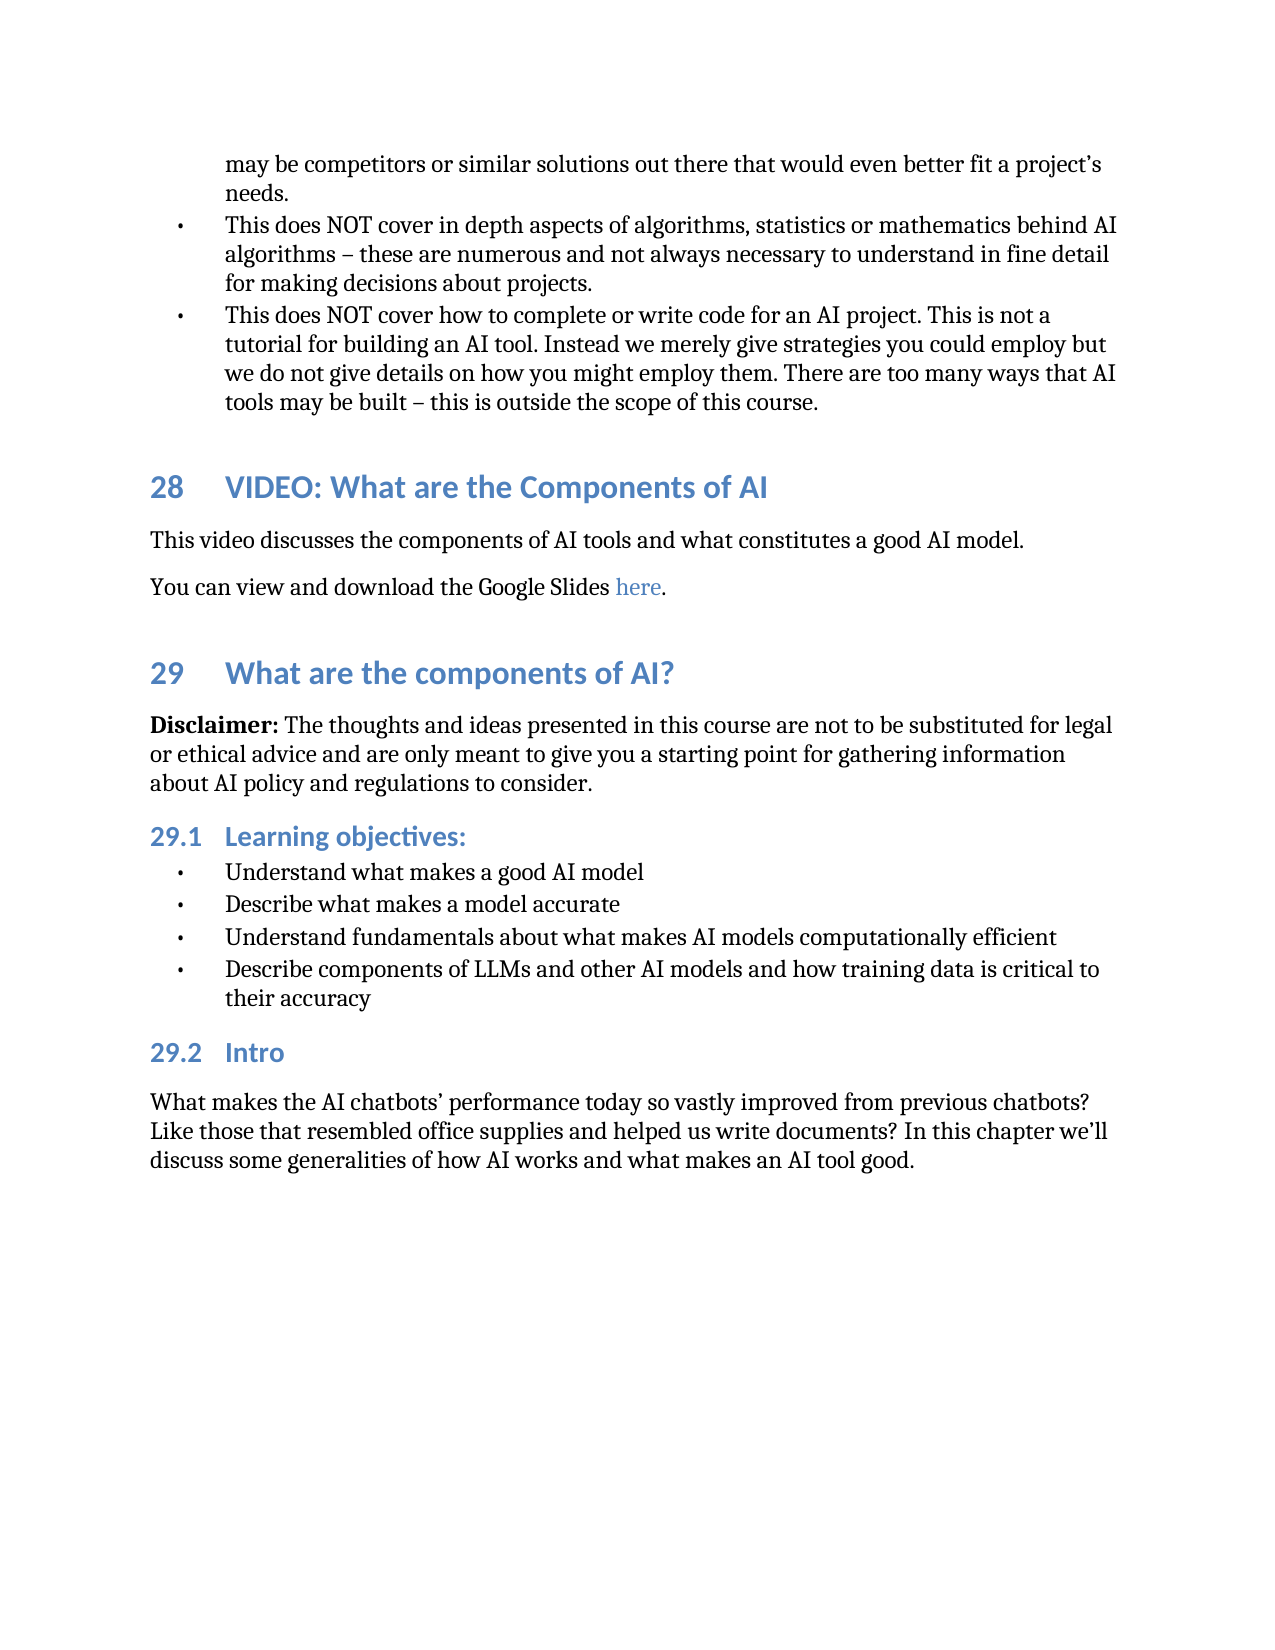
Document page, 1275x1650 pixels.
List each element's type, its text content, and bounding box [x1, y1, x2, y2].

subtitle 29.1 Learning objectives: [150, 818, 1125, 854]
text You can view and download the Google Slides here. [150, 573, 1125, 602]
list Describe what makes a model accurate [175, 890, 1125, 919]
list Describe components of LLMs and other AI models and how training data is critical to their accuracy [175, 955, 1125, 1013]
subtitle 29.2 Intro [150, 1034, 1125, 1069]
list Understand what makes a good AI model [175, 858, 1125, 887]
subtitle 28 VIDEO: What are the Components of AI [150, 466, 1125, 507]
list Understand fundamentals about what makes AI models computationally efficient [175, 923, 1125, 952]
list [175, 150, 1125, 207]
list This does NOT cover how to complete or write code for an AI project. This is not a tutorial for building an AI tool. Instead we merely give strategies you could employ but we do not give details on how you might employ them. There are too many ways that AI tools may be built – this is outside the scope of this course. [175, 301, 1125, 416]
text Disclaimer: The thoughts and ideas presented in this course are not to be substituted for legal or ethical advice and are only meant to give you a starting point for gathering information about AI policy and regulations to consider. [150, 711, 1125, 798]
text What makes the AI chatbots’ performance today so vastly improved from previous chatbots? Like those that resembled office supplies and helped us write documents? In this chapter we’ll discuss some generalities of how AI works and what makes an AI tool good. [150, 1088, 1125, 1174]
text This video discusses the components of AI tools and what constitutes a good AI model. [150, 526, 1125, 554]
list This does NOT cover in depth aspects of algorithms, statistics or mathematics behind AI algorithms – these are numerous and not always necessary to understand in fine detail for making decisions about projects. [175, 211, 1125, 297]
subtitle 29 What are the components of AI? [150, 652, 1125, 693]
